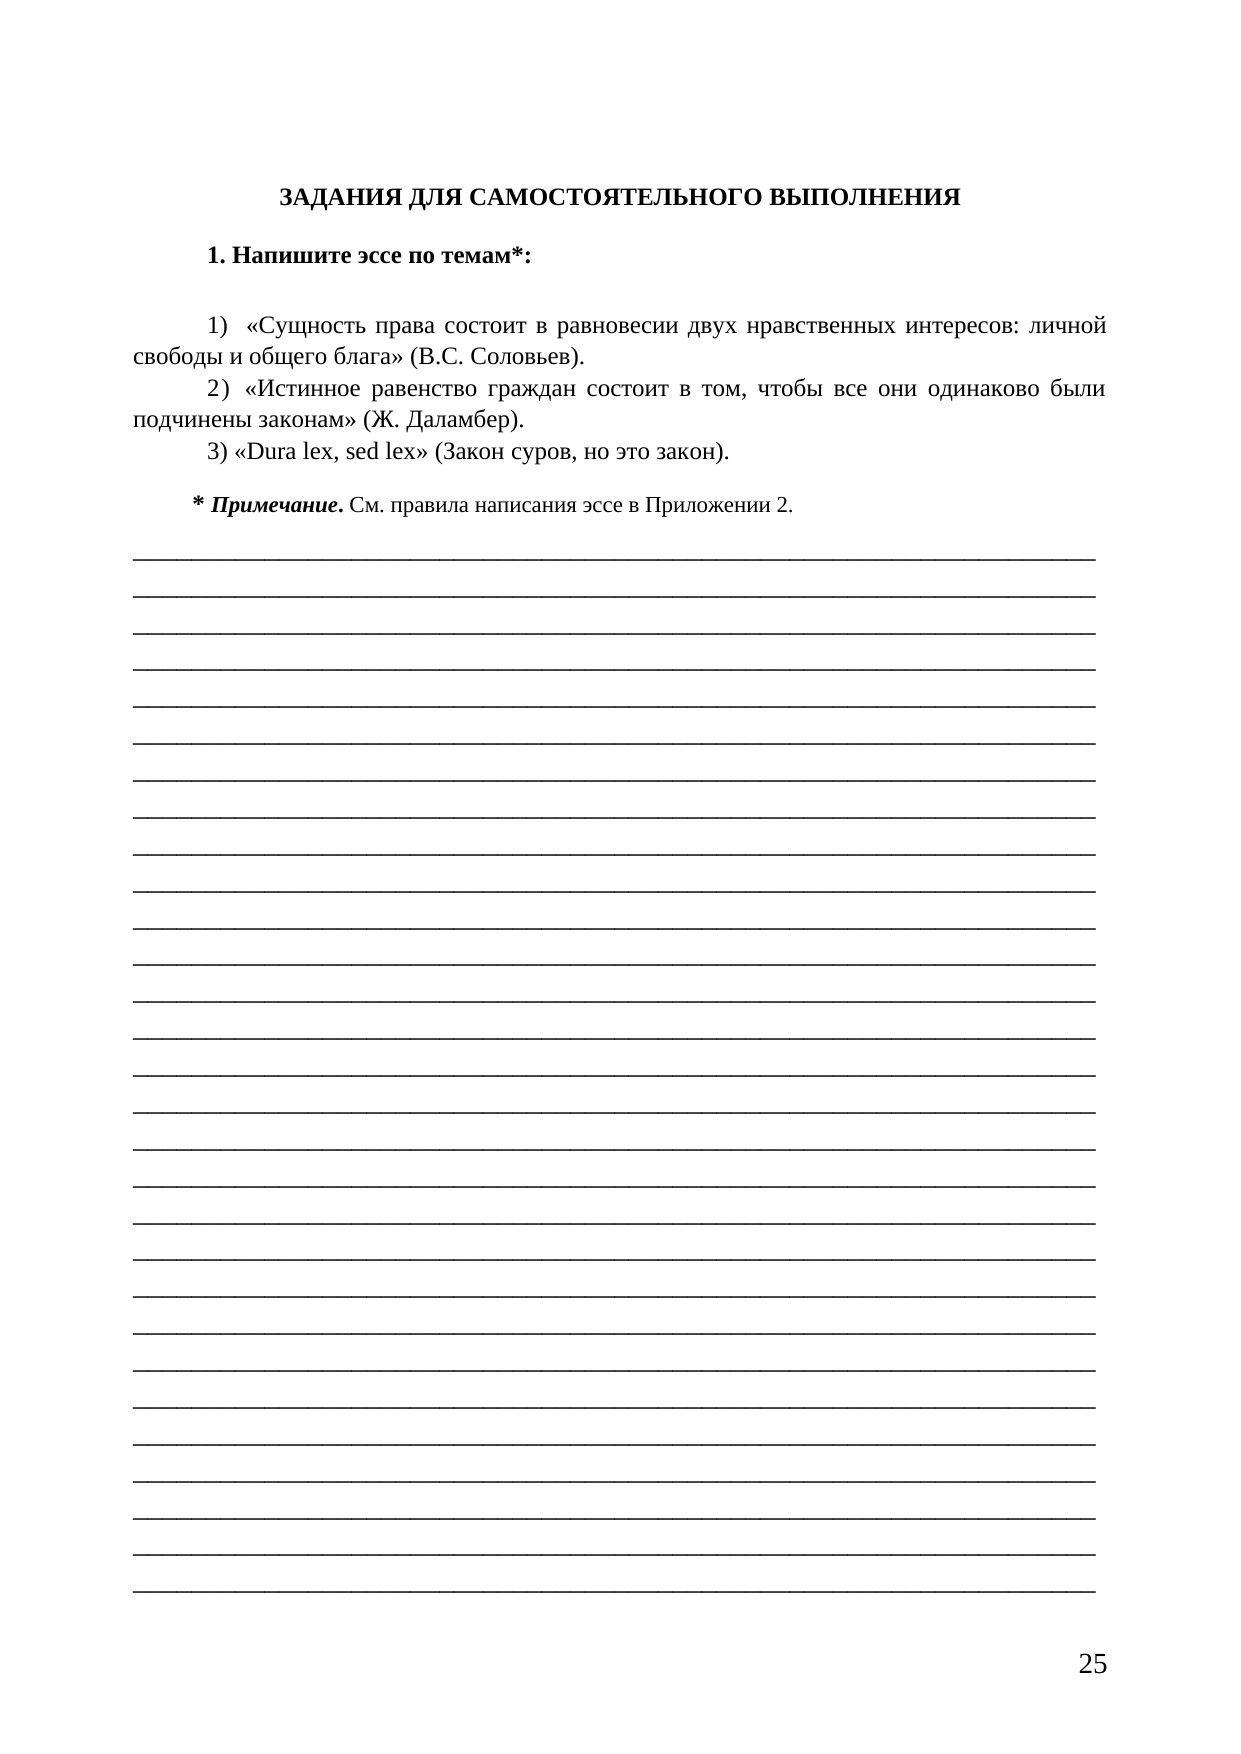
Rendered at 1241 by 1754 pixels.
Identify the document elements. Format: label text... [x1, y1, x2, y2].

text ЗАДАНИЯ ДЛЯ САМОСТОЯТЕЛЬНОГО ВЫПОЛНЕНИЯ [133, 182, 1107, 211]
text 1. Напишите эссе по темам*: [133, 240, 1107, 268]
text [133, 1083, 1107, 1596]
text 1) «Сущность права состоит в равновесии двух нравственных интересов: личной свободы и общего блага» (В.С. Соловьев). [133, 310, 1107, 370]
text 2) «Истинное равенство граждан состоит в том, чтобы все они одинаково были подчинены законам» (Ж. Даламбер). [133, 373, 1107, 433]
text * Примечание. См. правила написания эссе в Приложении 2. [192, 489, 1107, 517]
text 3) «Dura lex, sed lex» (Закон суров, но это закон). [133, 436, 1107, 465]
text ______________________________________________________________________________________________________________________________________________________________________________________________________________________________________________________________________________________________________________________________________________________________________________________________________________________________________________________________________________________________________________________________________________________________________________________________________________________________________________________________________________________________________________________________________________________________________________________________________________________________________________________________________________________________________________________________________________________________________________________________________________________________ [133, 530, 1107, 1080]
